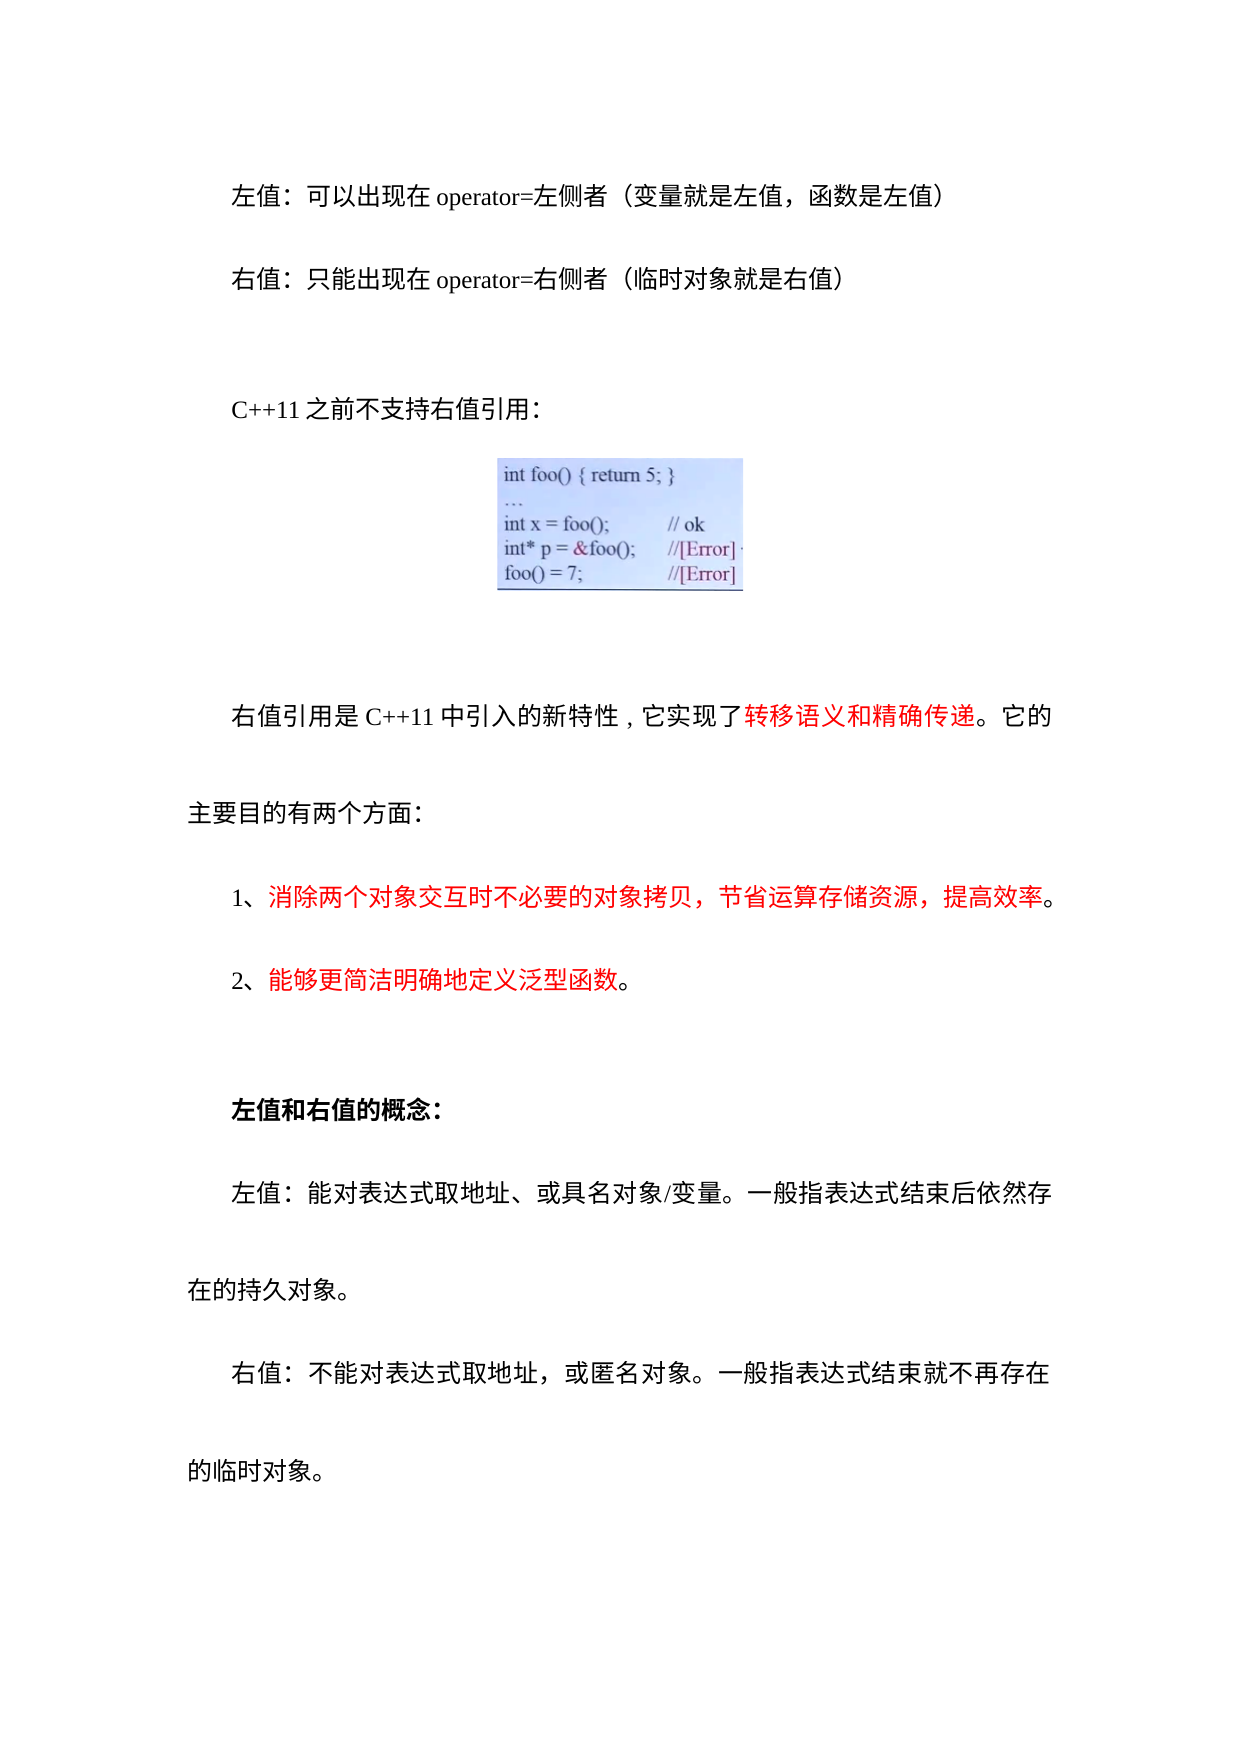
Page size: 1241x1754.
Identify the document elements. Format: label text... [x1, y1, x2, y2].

text 右值：只能出现在operator=右侧者（临时对象就是右值） [187, 245, 1053, 310]
text 右值：不能对表达式取地址，或匿名对象。一般指表达式结束就不再存在的临时对象。 [187, 1339, 1053, 1502]
text 左值：能对表达式取地址、或具名对象/变量。一般指表达式结束后依然存在的持久对象。 [187, 1159, 1053, 1321]
text 1、消除两个对象交互时不必要的对象拷贝，节省运算存储资源，提高效率。 [187, 863, 1053, 928]
text 2、能够更简洁明确地定义泛型函数。 [187, 946, 1053, 1011]
text 左值：可以出现在operator=左侧者（变量就是左值，函数是左值） [187, 162, 1053, 227]
text 左值和右值的概念： [187, 1076, 1053, 1141]
text C++11之前不支持右值引用： [187, 375, 1053, 440]
text 右值引用是C++11中引入的新特性 , 它实现了转移语义和精确传递。它的主要目的有两个方面： [187, 682, 1053, 844]
picture [497, 458, 744, 591]
